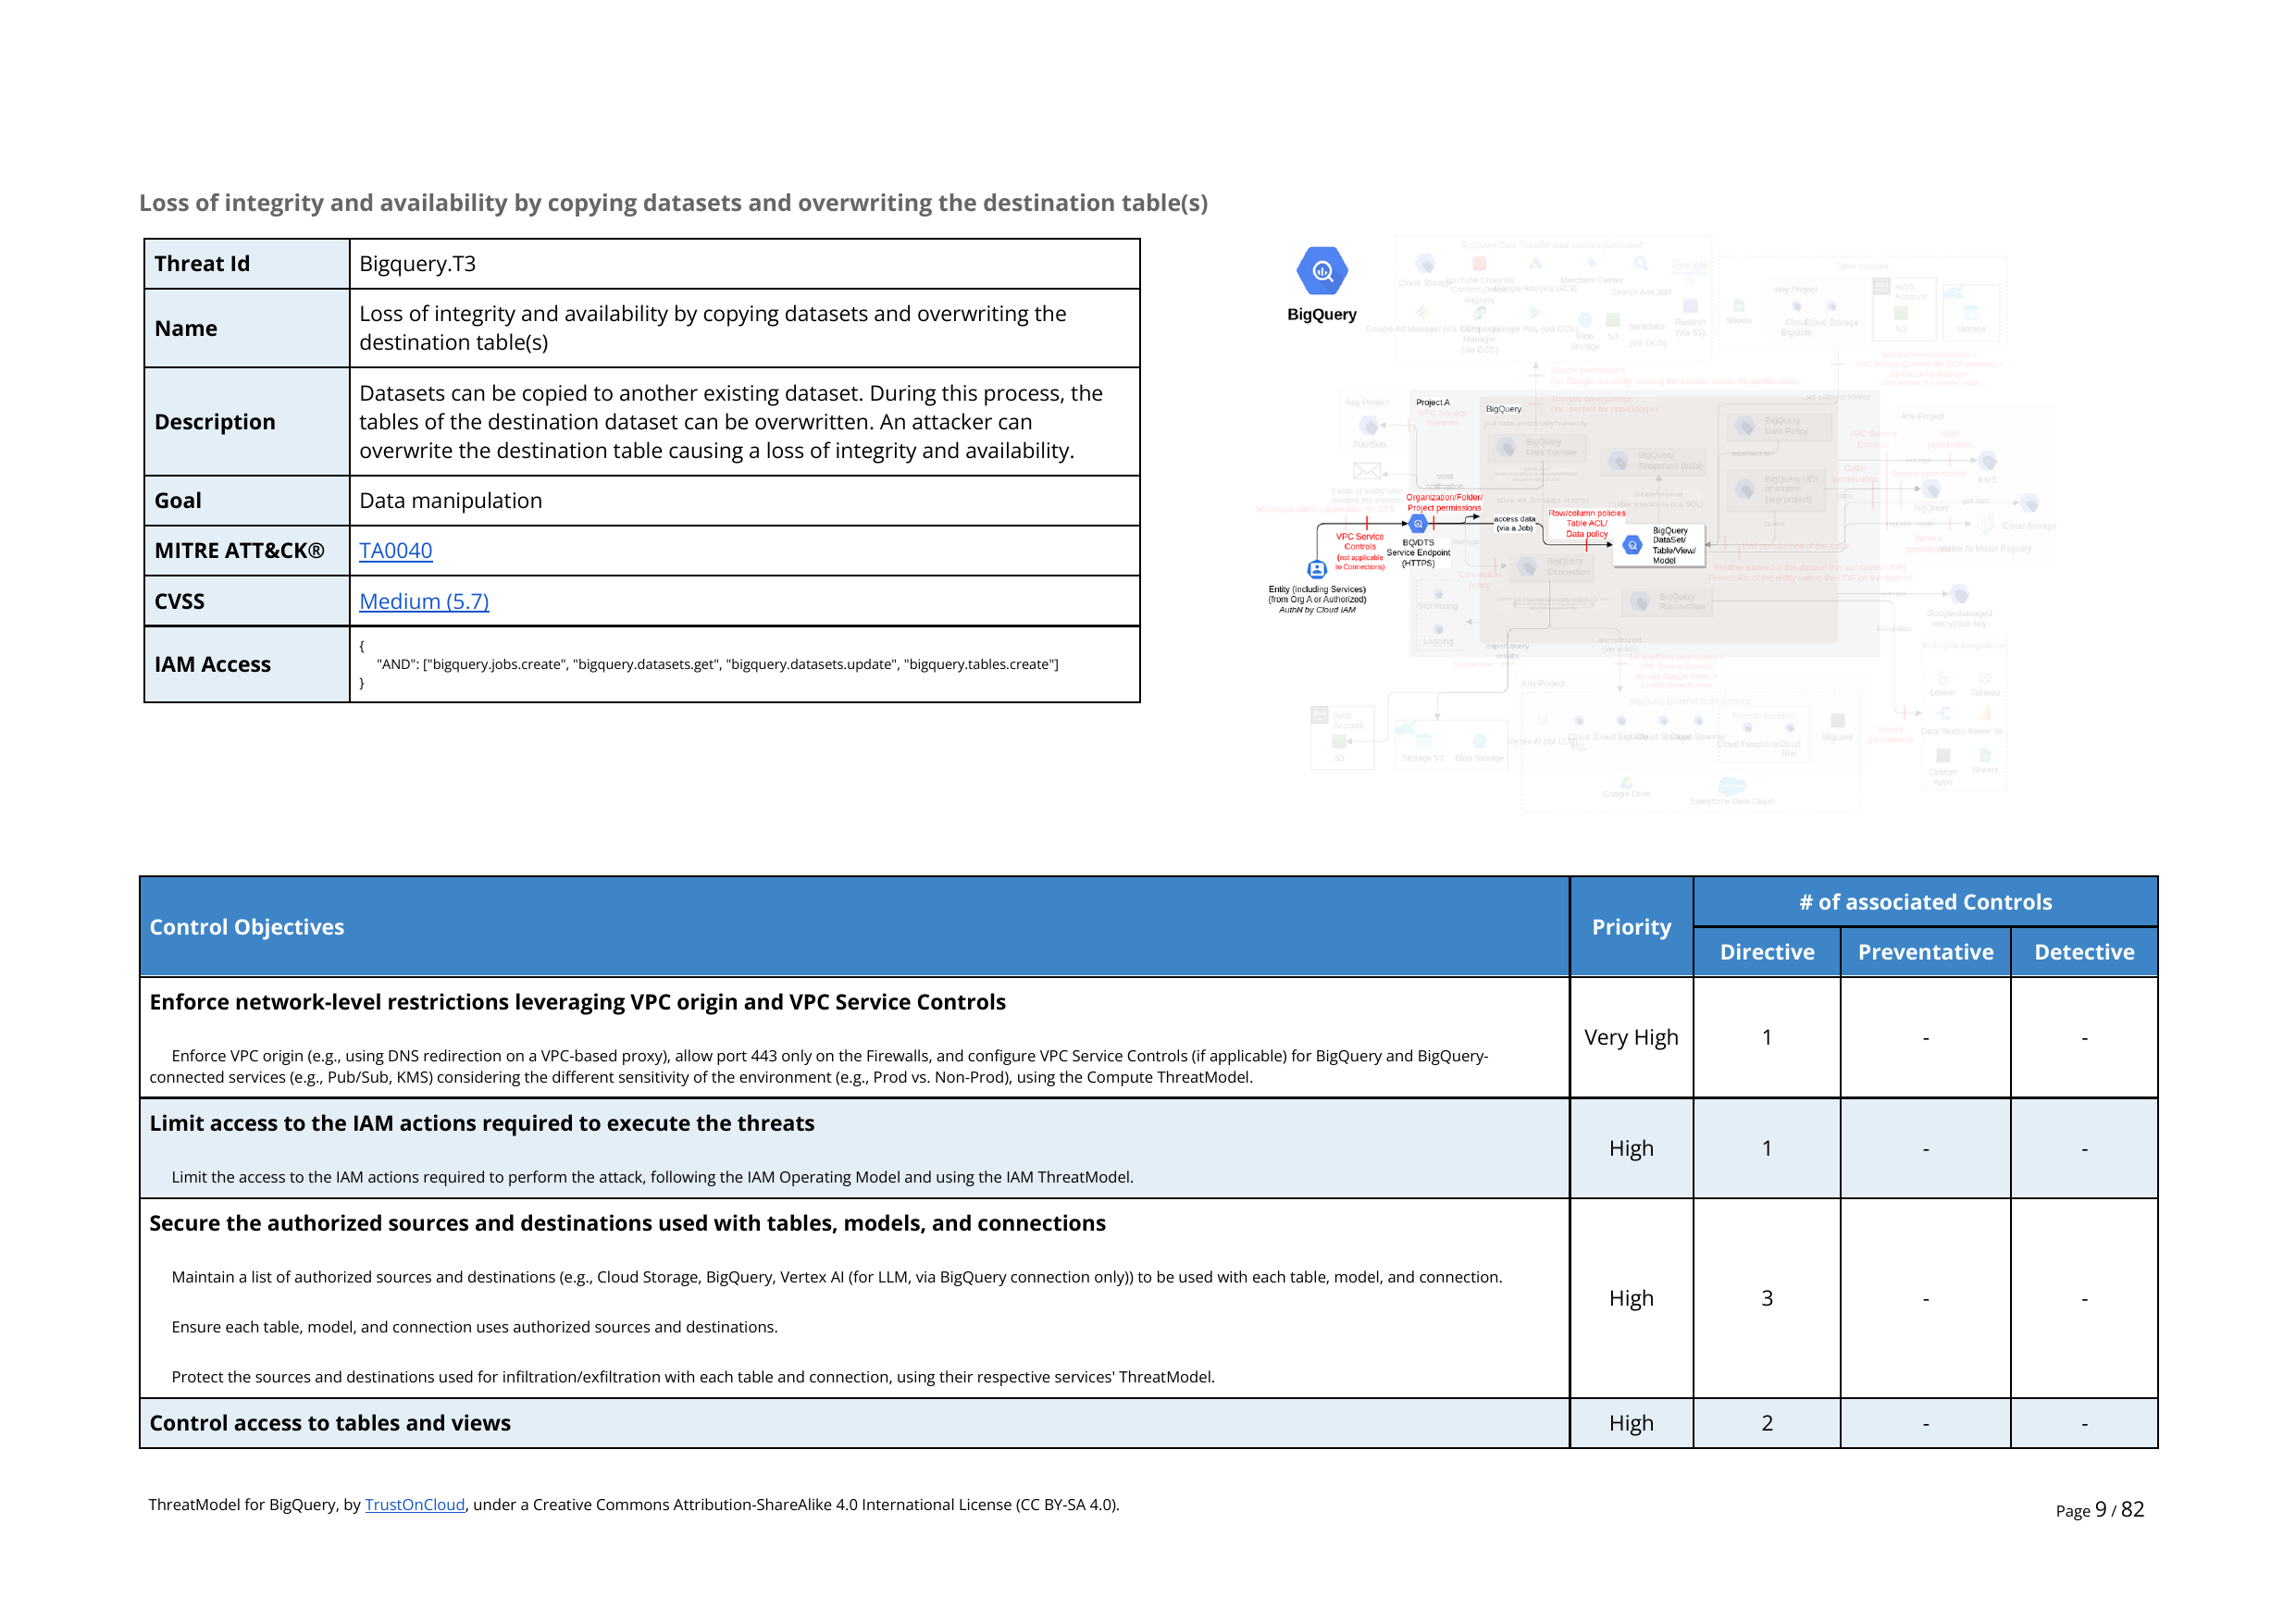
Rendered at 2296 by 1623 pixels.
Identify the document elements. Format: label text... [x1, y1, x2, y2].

table_cell Directive [1694, 928, 1840, 975]
table_cell - [1842, 978, 2010, 1096]
table_cell Limit access to the IAM actions required to execute the threats Limit the access to the IAM actions required to perform the attack, following the IAM Operating Model and using the IAM ThreatModel. [141, 1099, 1569, 1196]
table_header # of associated Controls [1694, 877, 2157, 925]
table_cell Very High [1571, 978, 1693, 1096]
table_header Control Objectives [141, 877, 1569, 975]
table_cell Preventative [1842, 928, 2010, 975]
picture [1255, 234, 2058, 813]
table_cell 1 [1694, 978, 1840, 1096]
table_cell Detective [2012, 928, 2157, 975]
table_cell - [1842, 1099, 2010, 1196]
table_header [1150, 225, 2157, 825]
table_cell - [1842, 1199, 2010, 1396]
table_cell High [1571, 1099, 1693, 1196]
table_cell 1 [1694, 1099, 1840, 1196]
table_cell - [2012, 978, 2157, 1096]
table_cell High [1571, 1399, 1693, 1447]
table_cell Secure the authorized sources and destinations used with tables, models, and connections Maintain a list of authorized sources and destinations (e.g., Cloud Storage, BigQuery, Vertex AI (for LLM, via BigQuery connection only)) to be used with each table, model, and connection. Ensure each table, model, and connection uses authorized sources and destinations. Protect the sources and destinations used for infiltration/exfiltration with each table and connection, using their respective services' ThreatModel. [141, 1199, 1569, 1396]
subtitle Loss of integrity and availability by copying datasets and overwriting the destination table(s) [139, 187, 2156, 218]
table_header [141, 225, 1148, 825]
table_cell Enforce network-level restrictions leveraging VPC origin and VPC Service Controls Enforce VPC origin (e.g., using DNS redirection on a VPC-based proxy), allow port 443 only on the Firewalls, and configure VPC Service Controls (if applicable) for BigQuery and BigQuery-connected services (e.g., Pub/Sub, KMS) considering the different sensitivity of the environment (e.g., Prod vs. Non-Prod), using the Compute ThreatModel. [141, 978, 1569, 1096]
table_cell - [2012, 1199, 2157, 1396]
table_cell - [2012, 1099, 2157, 1196]
table_header Priority [1571, 877, 1693, 975]
table_cell High [1571, 1199, 1693, 1396]
table_cell - [1842, 1399, 2010, 1447]
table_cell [141, 1399, 1569, 1447]
table_cell 2 [1694, 1399, 1840, 1447]
table_cell - [2012, 1399, 2157, 1447]
table_cell 3 [1694, 1199, 1840, 1396]
